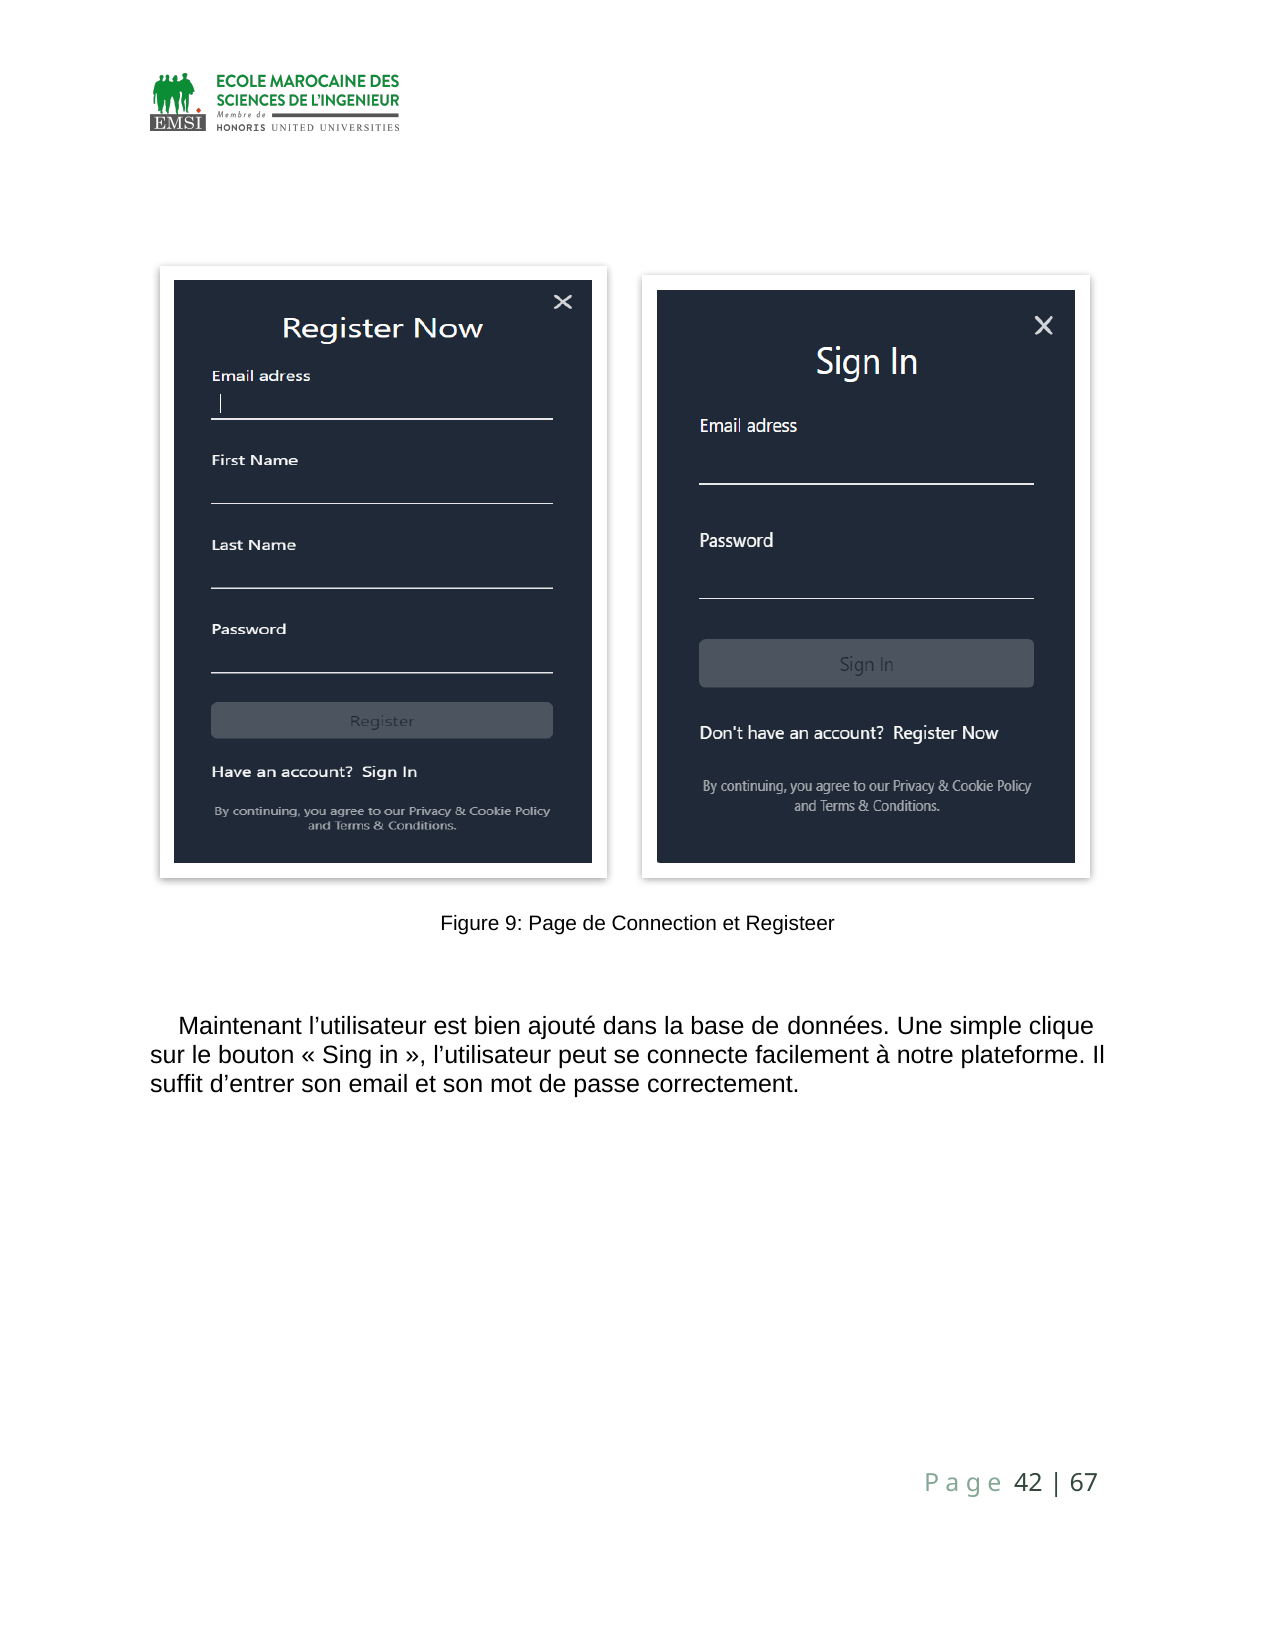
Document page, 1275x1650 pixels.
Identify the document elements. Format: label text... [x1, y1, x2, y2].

text Maintenant l’utilisateur est bien ajouté dans la base de données. Une simple clique sur le bouton « Sing in », l’utilisateur peut se connecte facilement à notre plateforme. Il suffit d’entrer son email et son mot de passe correctement. [150, 1011, 1125, 1097]
picture [657, 290, 1075, 863]
picture [150, 73, 399, 131]
text Figure 9: Page de Connection et Registeer [150, 911, 1125, 935]
picture [174, 280, 592, 863]
